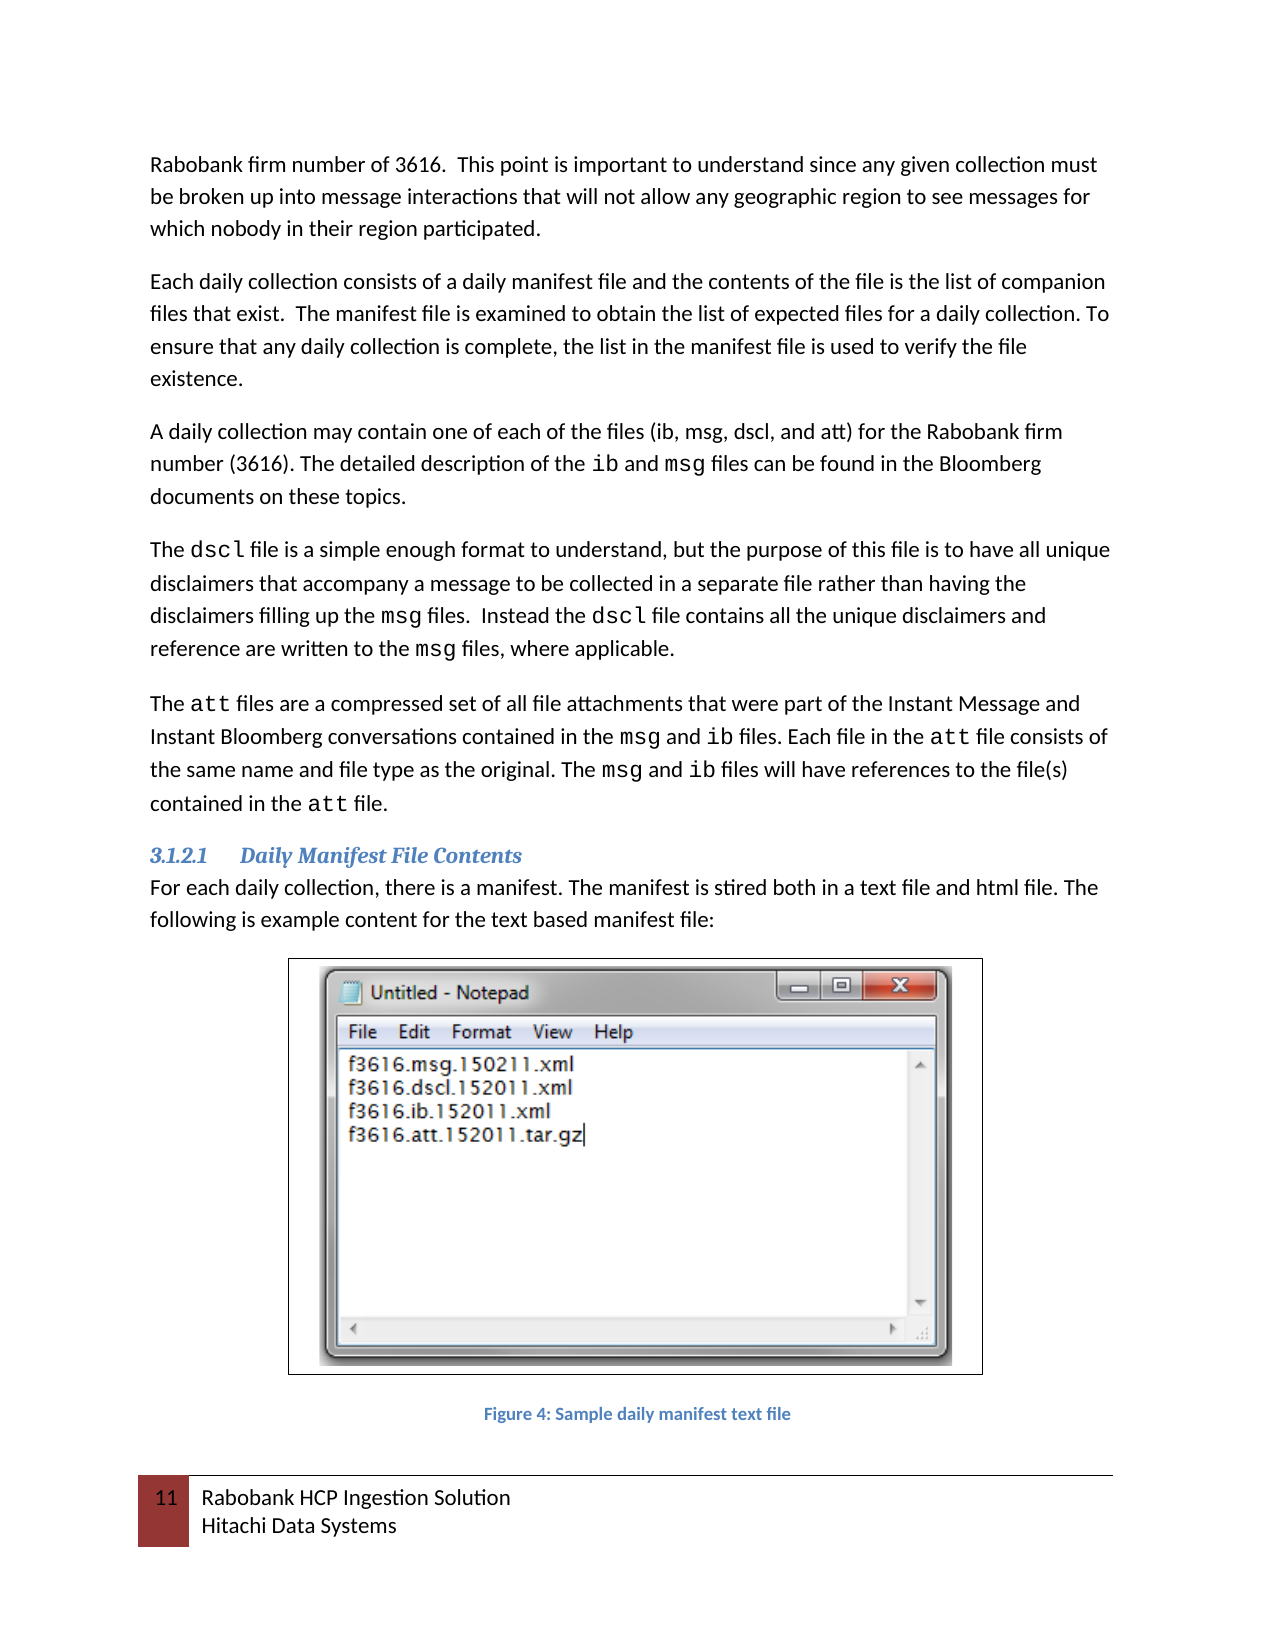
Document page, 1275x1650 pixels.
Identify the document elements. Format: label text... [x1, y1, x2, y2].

text Figure 4: Sample daily manifest text file [150, 1402, 1125, 1425]
text A daily collection may contain one of each of the files (ib, msg, dscl, and att) for the Rabobank firm number (3616). The detailed description of the ib and msg files can be found in the Bloomberg documents on these topics. [150, 417, 1125, 511]
subtitle Daily Manifest File Contents [150, 843, 1125, 869]
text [150, 150, 1125, 242]
text The att files are a compressed set of all file attachments that were part of the Instant Message and Instant Bloomberg conversations contained in the msg and ib files. Each file in the att file consists of the same name and file type as the original. The msg and ib files will have references to the file(s) contained in the att file. [150, 689, 1125, 818]
text For each daily collection, there is a manifest. The manifest is stired both in a text file and html file. The following is example content for the text based manifest file: [150, 873, 1125, 933]
text The dscl file is a simple enough format to understand, but the purpose of this file is to have all unique disclaimers that accompany a message to be collected in a separate file rather than having the disclaimers filling up the msg files. Instead the dscl file contains all the unique disclaimers and reference are written to the msg files, where applicable. [150, 536, 1125, 663]
text Each daily collection consists of a daily manifest file and the contents of the file is the list of companion files that exist. The manifest file is examined to obtain the list of expected files for a daily collection. To ensure that any daily collection is complete, the list in the manifest file is used to verify the file existence. [150, 267, 1125, 392]
picture [319, 966, 953, 1366]
